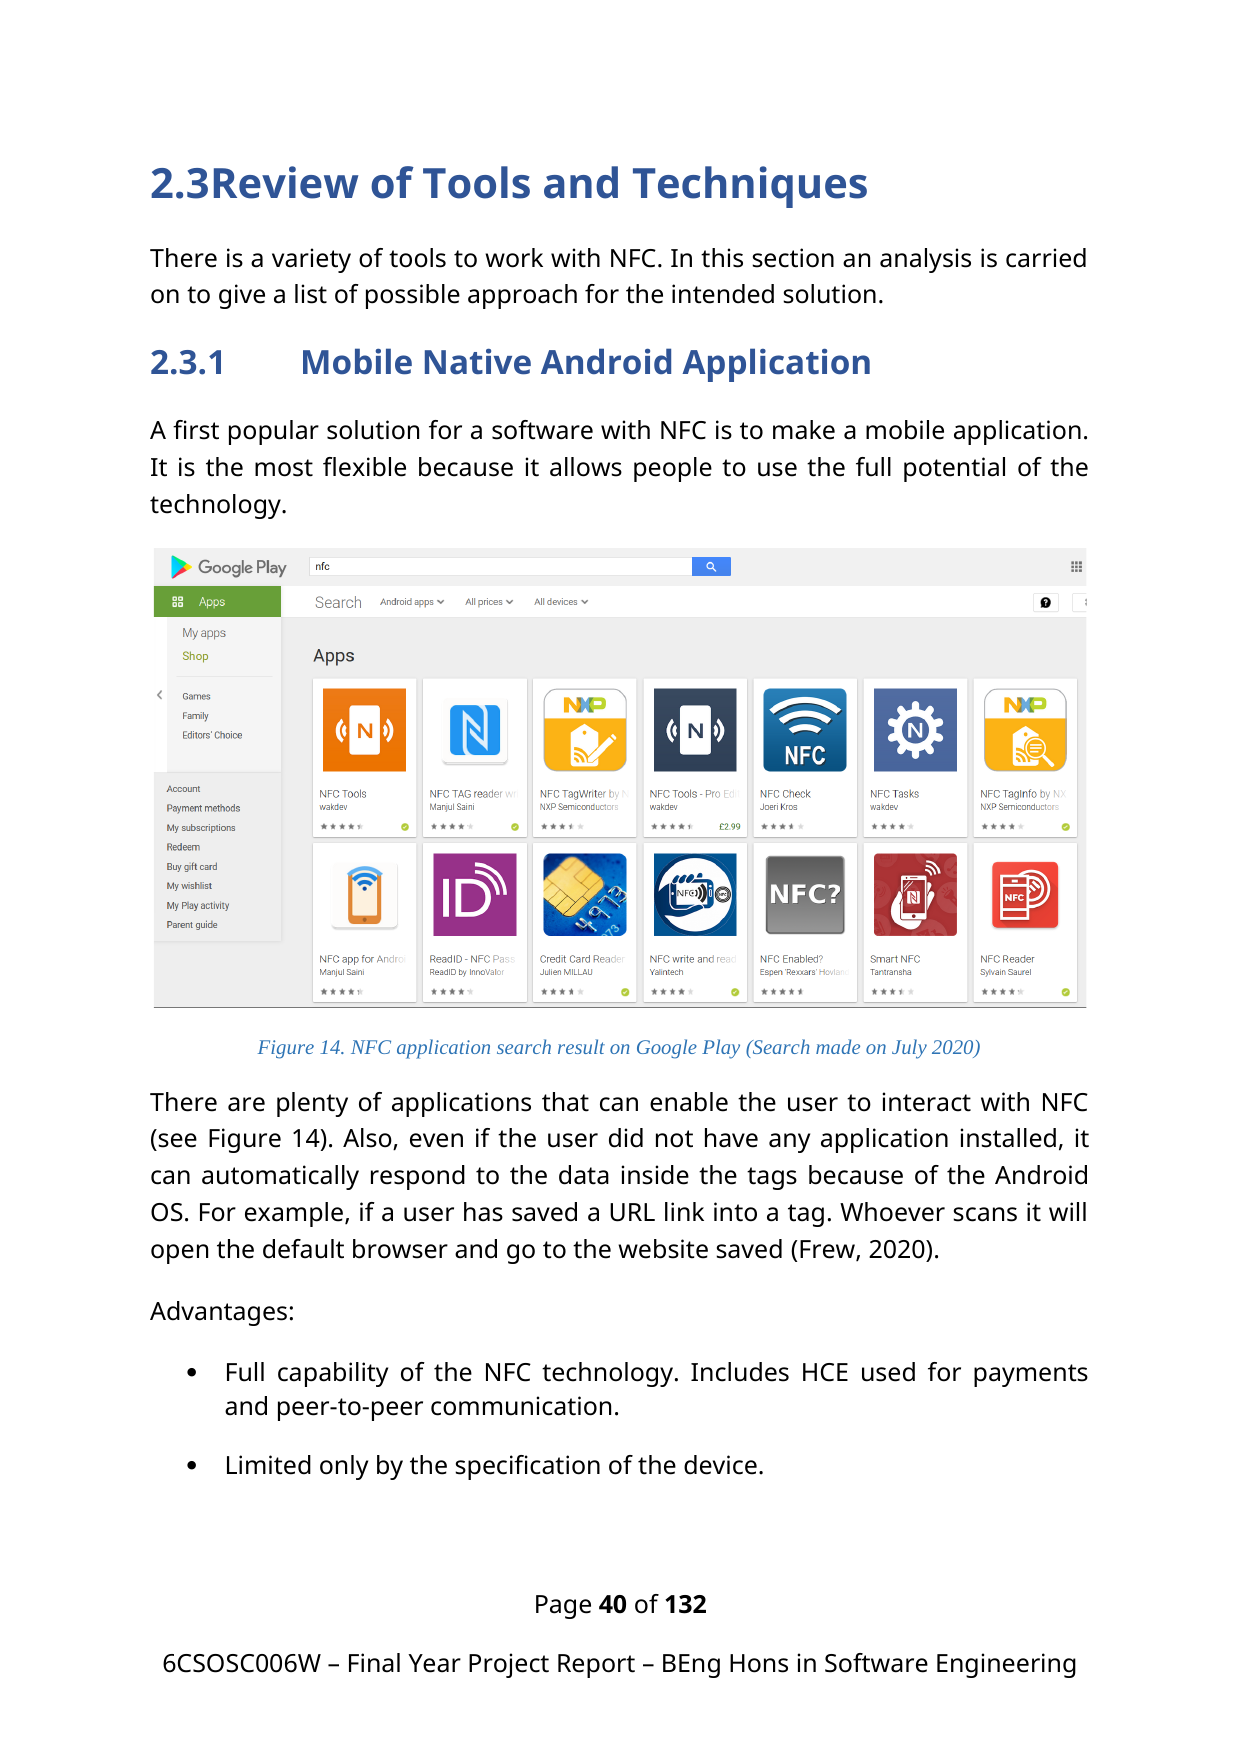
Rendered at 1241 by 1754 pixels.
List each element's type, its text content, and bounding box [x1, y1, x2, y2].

text There are plenty of applications that can enable the user to interact with NFC (see Figure 14). Also, even if the user did not have any application installed, it can automatically respond to the data inside the tags because of the Android OS. For example, if a user has saved a URL link into a tag. Whoever scans it will open the default browser and go to the website saved . [150, 1084, 1090, 1265]
list Limited only by the specification of the device. [187, 1448, 1090, 1482]
subtitle Mobile Native Android Application [150, 339, 1090, 384]
text Advantages: [150, 1293, 1090, 1327]
text Figure 14. NFC application search result on Google Play (Search made on July 2020) [150, 1035, 1090, 1059]
list Full capability of the NFC technology. Includes HCE used for payments and peer-to-peer communication. [187, 1355, 1090, 1423]
picture [153, 548, 1087, 1008]
text A first popular solution for a software with NFC is to make a mobile application. It is the most flexible because it allows people to use the full potential of the technology. [150, 413, 1090, 521]
subtitle Review of Tools and Techniques [150, 154, 1090, 211]
text There is a variety of tools to work with NFC. In this section an analysis is carried on to give a list of possible approach for the intended solution. [150, 240, 1090, 311]
